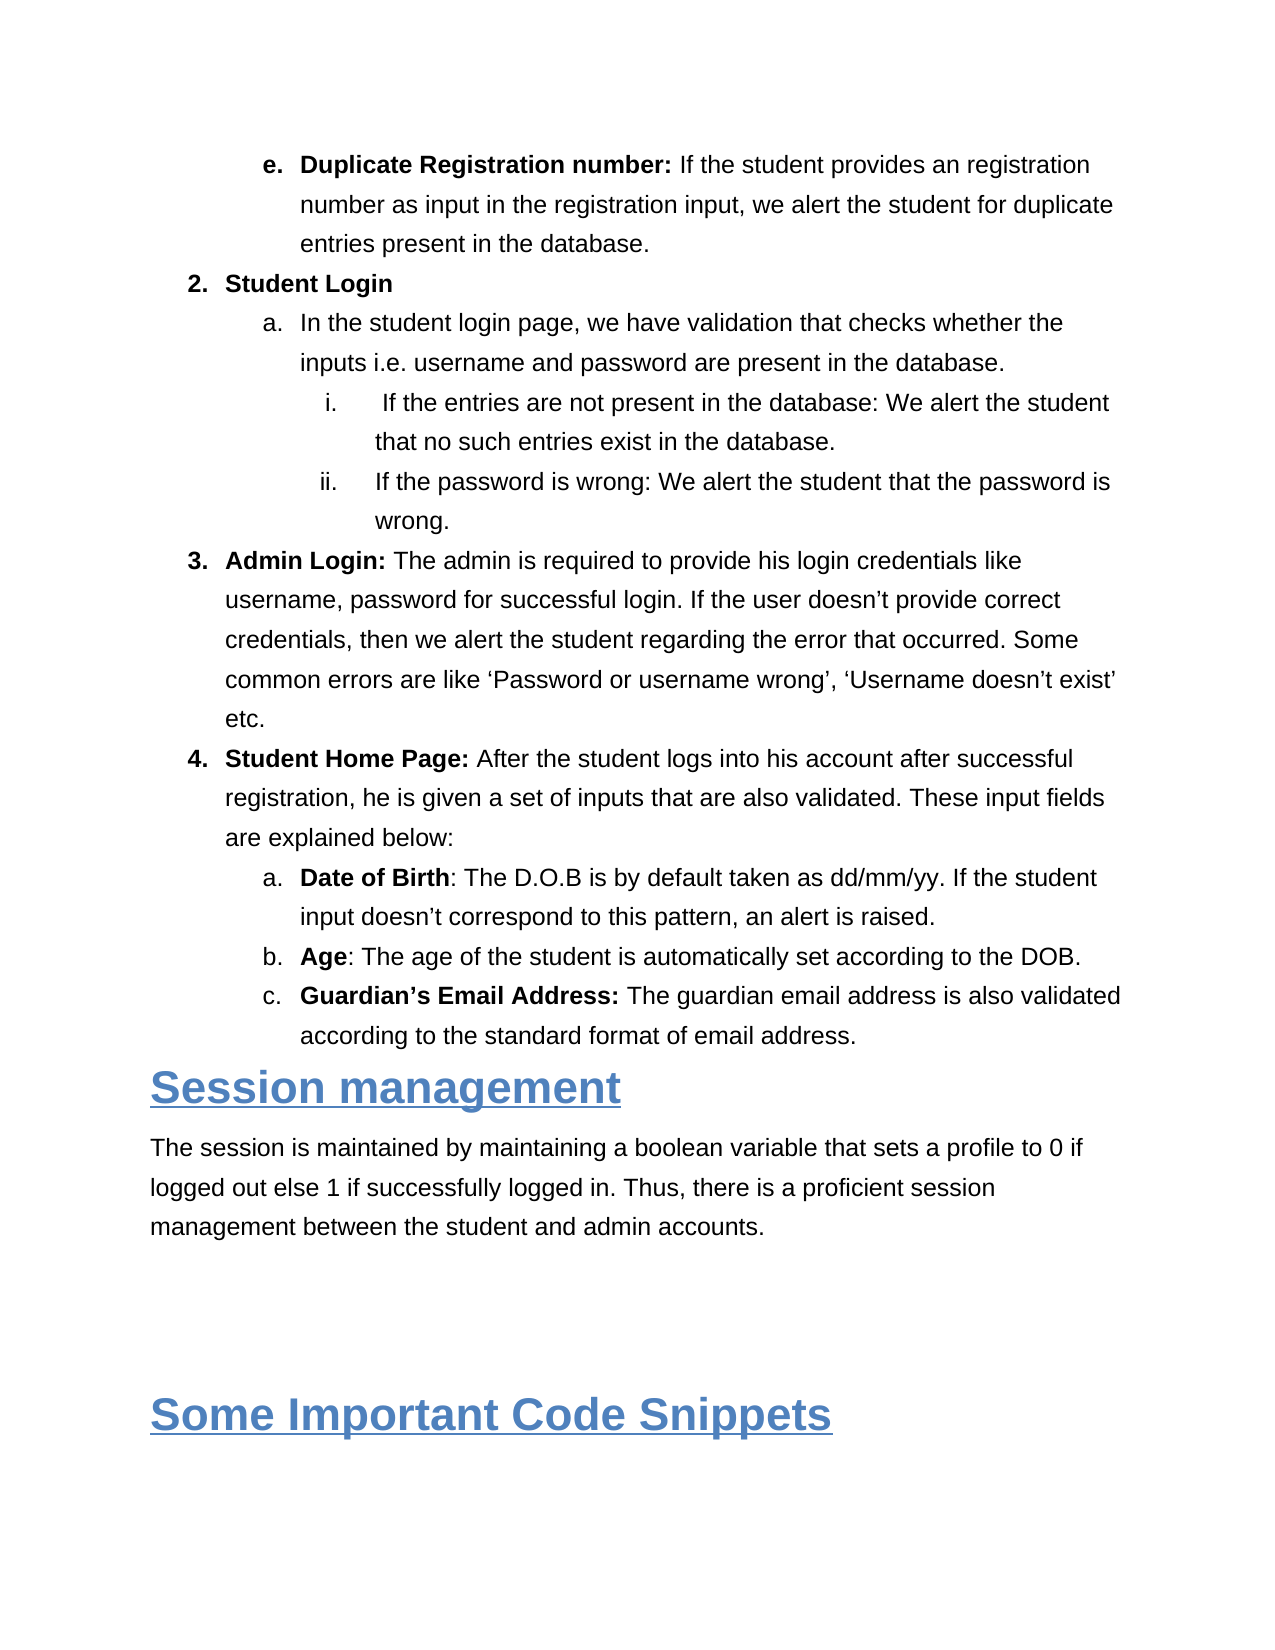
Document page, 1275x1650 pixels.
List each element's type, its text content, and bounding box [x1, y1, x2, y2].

list If the password is wrong: We alert the student that the password is wrong. [337, 467, 1125, 535]
list Date of Birth: The D.O.B is by default taken as dd/mm/yy. If the student input doesn’t correspond to this pattern, an alert is raised. [262, 862, 1125, 931]
text The session is maintained by maintaining a boolean variable that sets a profile to 0 if logged out else 1 if successfully logged in. Thus, there is a proficient session management between the student and admin accounts. [150, 1133, 1125, 1241]
list In the student login page, we have validation that checks whether the inputs i.e. username and password are present in the database. [262, 308, 1125, 377]
list Duplicate Registration number: If the student provides an registration number as input in the registration input, we alert the student for duplicate entries present in the database. [262, 150, 1125, 258]
text Some Important Code Snippets [150, 1387, 1125, 1440]
list Student Login [187, 269, 1125, 297]
list Guardian’s Email Address: The guardian email address is also validated according to the standard format of email address. [262, 981, 1125, 1049]
text Session management [150, 1060, 1125, 1113]
list If the entries are not present in the database: We alert the student that no such entries exist in the database. [337, 387, 1125, 456]
list Student Home Page: After the student logs into his account after successful registration, he is given a set of inputs that are also validated. These input fields are explained below: [187, 744, 1125, 852]
list Age: The age of the student is automatically set according to the DOB. [262, 942, 1125, 970]
list Admin Login: The admin is required to provide his login credentials like username, password for successful login. If the user doesn’t provide correct credentials, then we alert the student regarding the error that occurred. Some common errors are like ‘Password or username wrong’, ‘Username doesn’t exist’ etc. [187, 546, 1125, 733]
